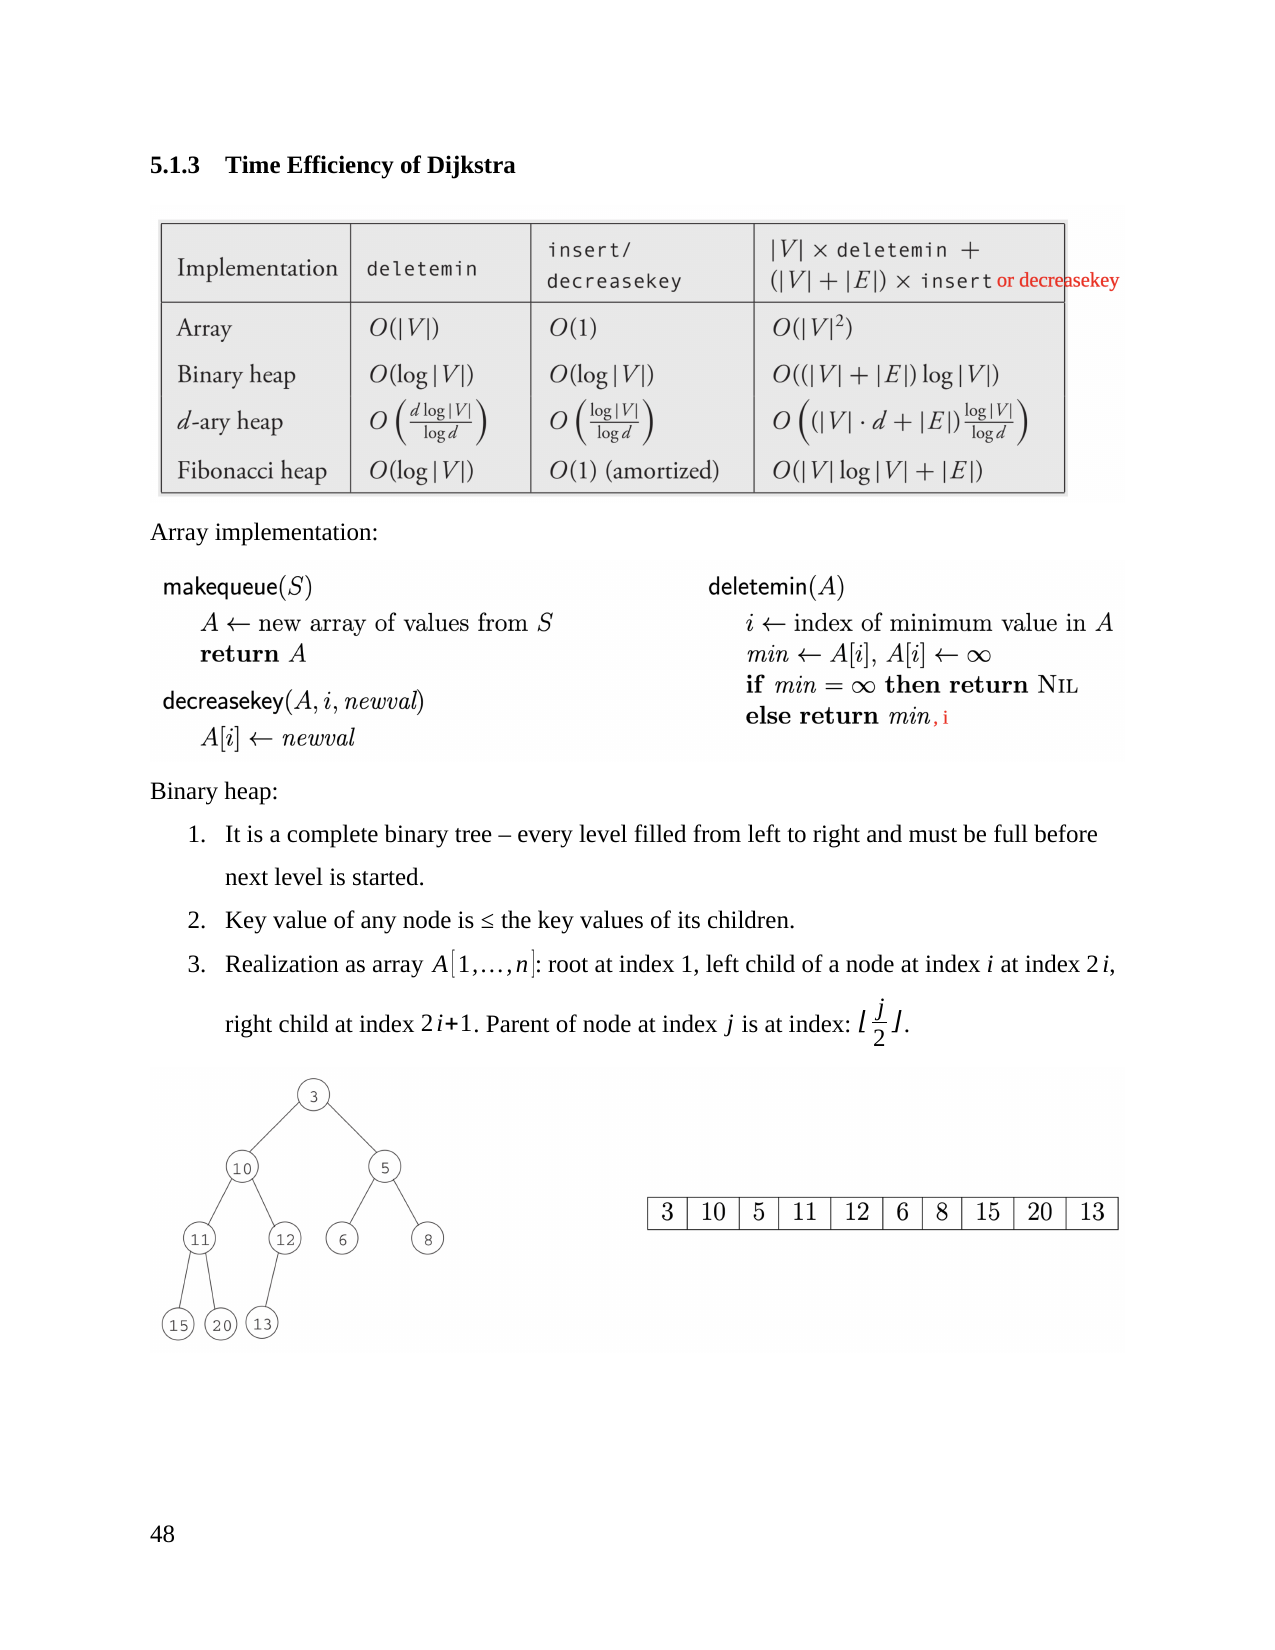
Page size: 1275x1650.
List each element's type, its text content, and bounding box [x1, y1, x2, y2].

text Array implementation: [150, 517, 1125, 546]
list Realization as array : root at index , left child of a node at index at index , right child at index . Parent of node at index is at index: . [187, 949, 1125, 1053]
list It is a complete binary tree – every level filled from left to right and must be full before next level is started. [187, 819, 1125, 891]
list Key value of any node is the key values of its children. [187, 906, 1125, 934]
picture [150, 1067, 1125, 1353]
text Binary heap: [150, 776, 1125, 805]
picture [150, 560, 1125, 762]
subtitle Time Efficiency of Dijkstra [150, 150, 1125, 179]
picture [150, 205, 1125, 503]
